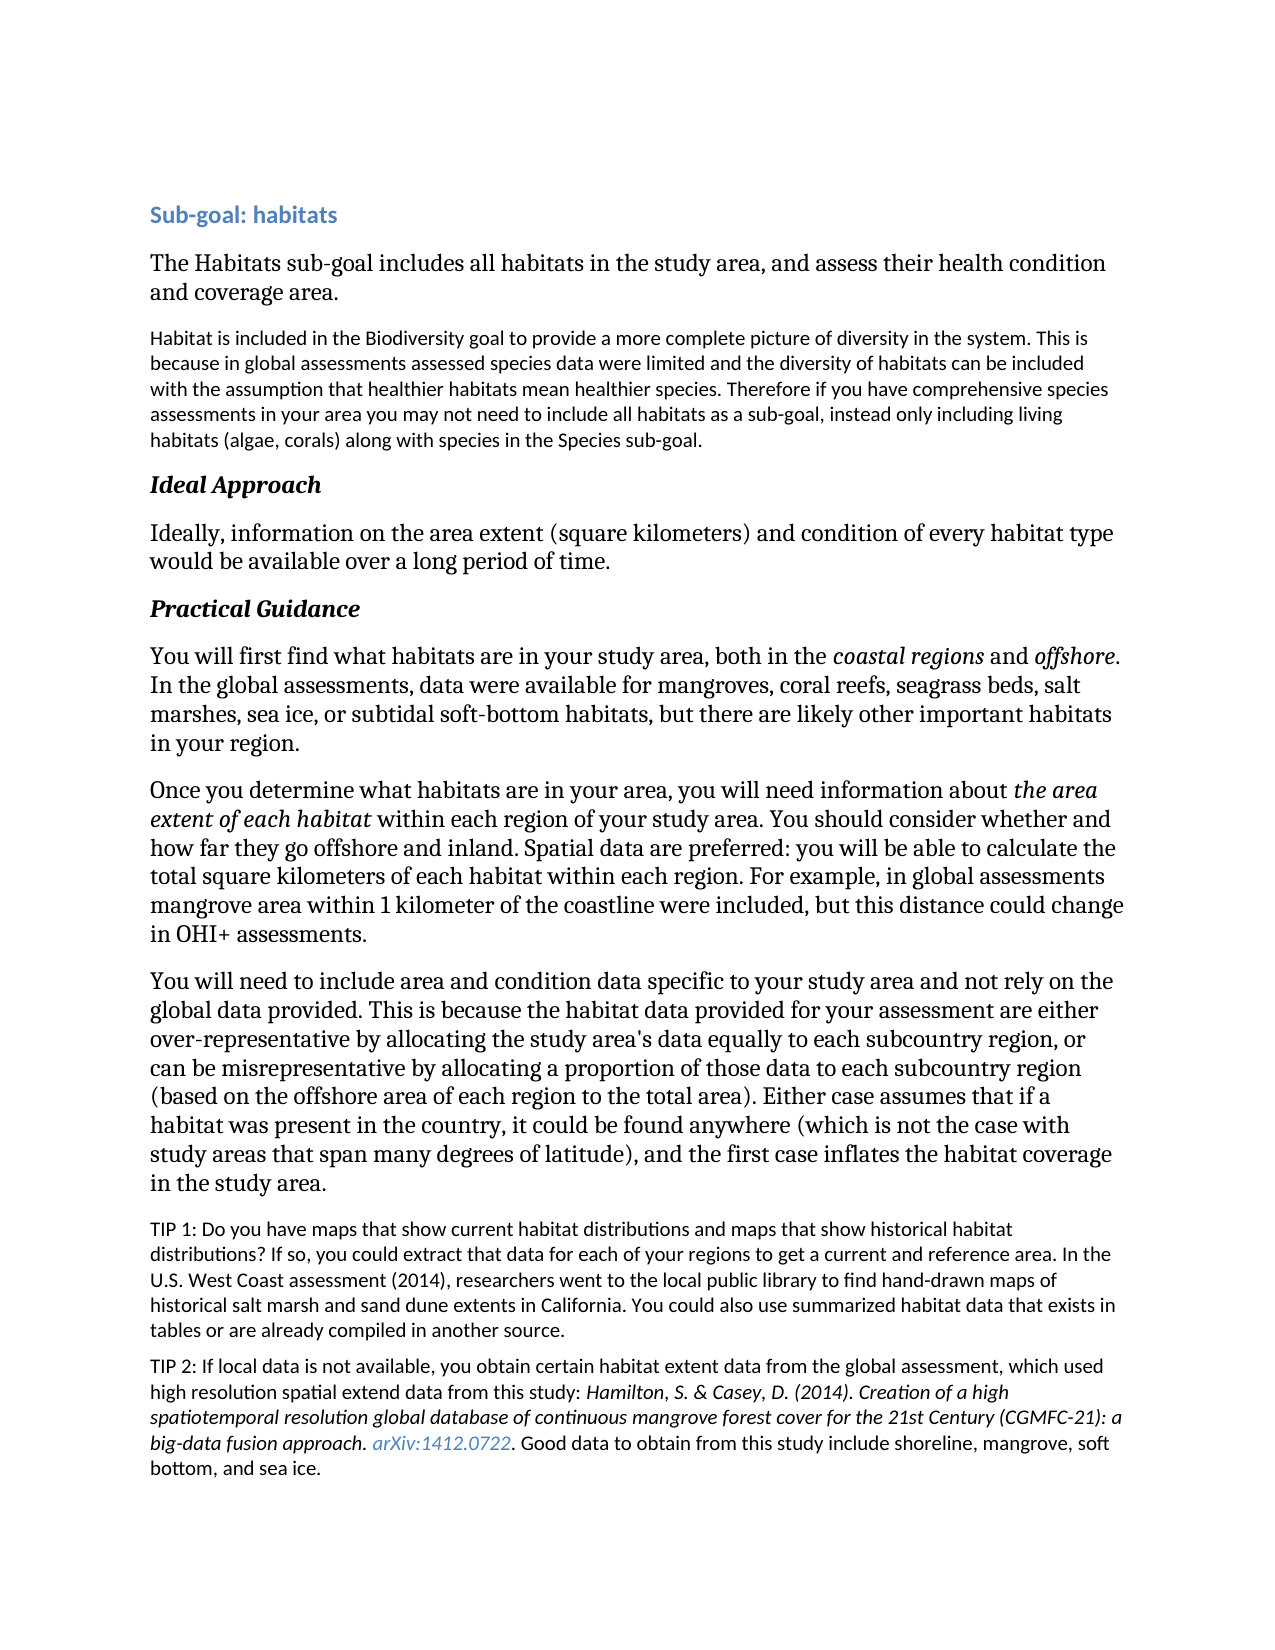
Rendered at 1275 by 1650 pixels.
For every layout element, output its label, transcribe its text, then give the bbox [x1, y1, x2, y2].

text TIP 1: Do you have maps that show current habitat distributions and maps that show historical habitat distributions? If so, you could extract that data for each of your regions to get a current and reference area. In the U.S. West Coast assessment (2014), researchers went to the local public library to find hand-drawn maps of historical salt marsh and sand dune extents in California. You could also use summarized habitat data that exists in tables or are already compiled in another source. [150, 1216, 1125, 1343]
text Ideally, information on the area extent (square kilometers) and condition of every habitat type would be available over a long period of time. [150, 518, 1125, 576]
text Habitat is included in the Biodiversity goal to provide a more complete picture of diversity in the system. This is because in global assessments assessed species data were limited and the diversity of habitats can be included with the assumption that healthier habitats mean healthier species. Therefore if you have comprehensive species assessments in your area you may not need to include all habitats as a sub-goal, instead only including living habitats (algae, corals) along with species in the Species sub-goal. [150, 325, 1125, 452]
text Once you determine what habitats are in your area, you will need information about the area extent of each habitat within each region of your study area. You should consider whether and how far they go offshore and inland. Spatial data are preferred: you will be able to calculate the total square kilometers of each habitat within each region. For example, in global assessments mangrove area within 1 kilometer of the coastline were included, but this distance could change in OHI+ assessments. [150, 776, 1125, 948]
text Ideal Approach [150, 471, 1125, 500]
text The Habitats sub-goal includes all habitats in the study area, and assess their health condition and coverage area. [150, 249, 1125, 306]
subtitle Sub-goal: habitats [150, 199, 1125, 230]
text Practical Guidance [150, 595, 1125, 623]
text TIP 2: If local data is not available, you obtain certain habitat extent data from the global assessment, which used high resolution spatial extend data from this study: Hamilton, S. & Casey, D. (2014). Creation of a high spatiotemporal resolution global database of continuous mangrove forest cover for the 21st Century (CGMFC-21): a big-data fusion approach. arXiv:1412.0722. Good data to obtain from this study include shoreline, mangrove, soft bottom, and sea ice. [150, 1353, 1125, 1481]
text You will need to include area and condition data specific to your study area and not rely on the global data provided. This is because the habitat data provided for your assessment are either over-representative by allocating the study area's data equally to each subcountry region, or can be misrepresentative by allocating a proportion of those data to each subcountry region (based on the offshore area of each region to the total area). Either case assumes that if a habitat was present in the country, it could be found anywhere (which is not the case with study areas that span many degrees of latitude), and the first case inflates the habitat coverage in the study area. [150, 967, 1125, 1197]
text You will first find what habitats are in your study area, both in the coastal regions and offshore. In the global assessments, data were available for mangroves, coral reefs, seagrass beds, salt marshes, sea ice, or subtidal soft-bottom habitats, but there are likely other important habitats in your region. [150, 642, 1125, 757]
